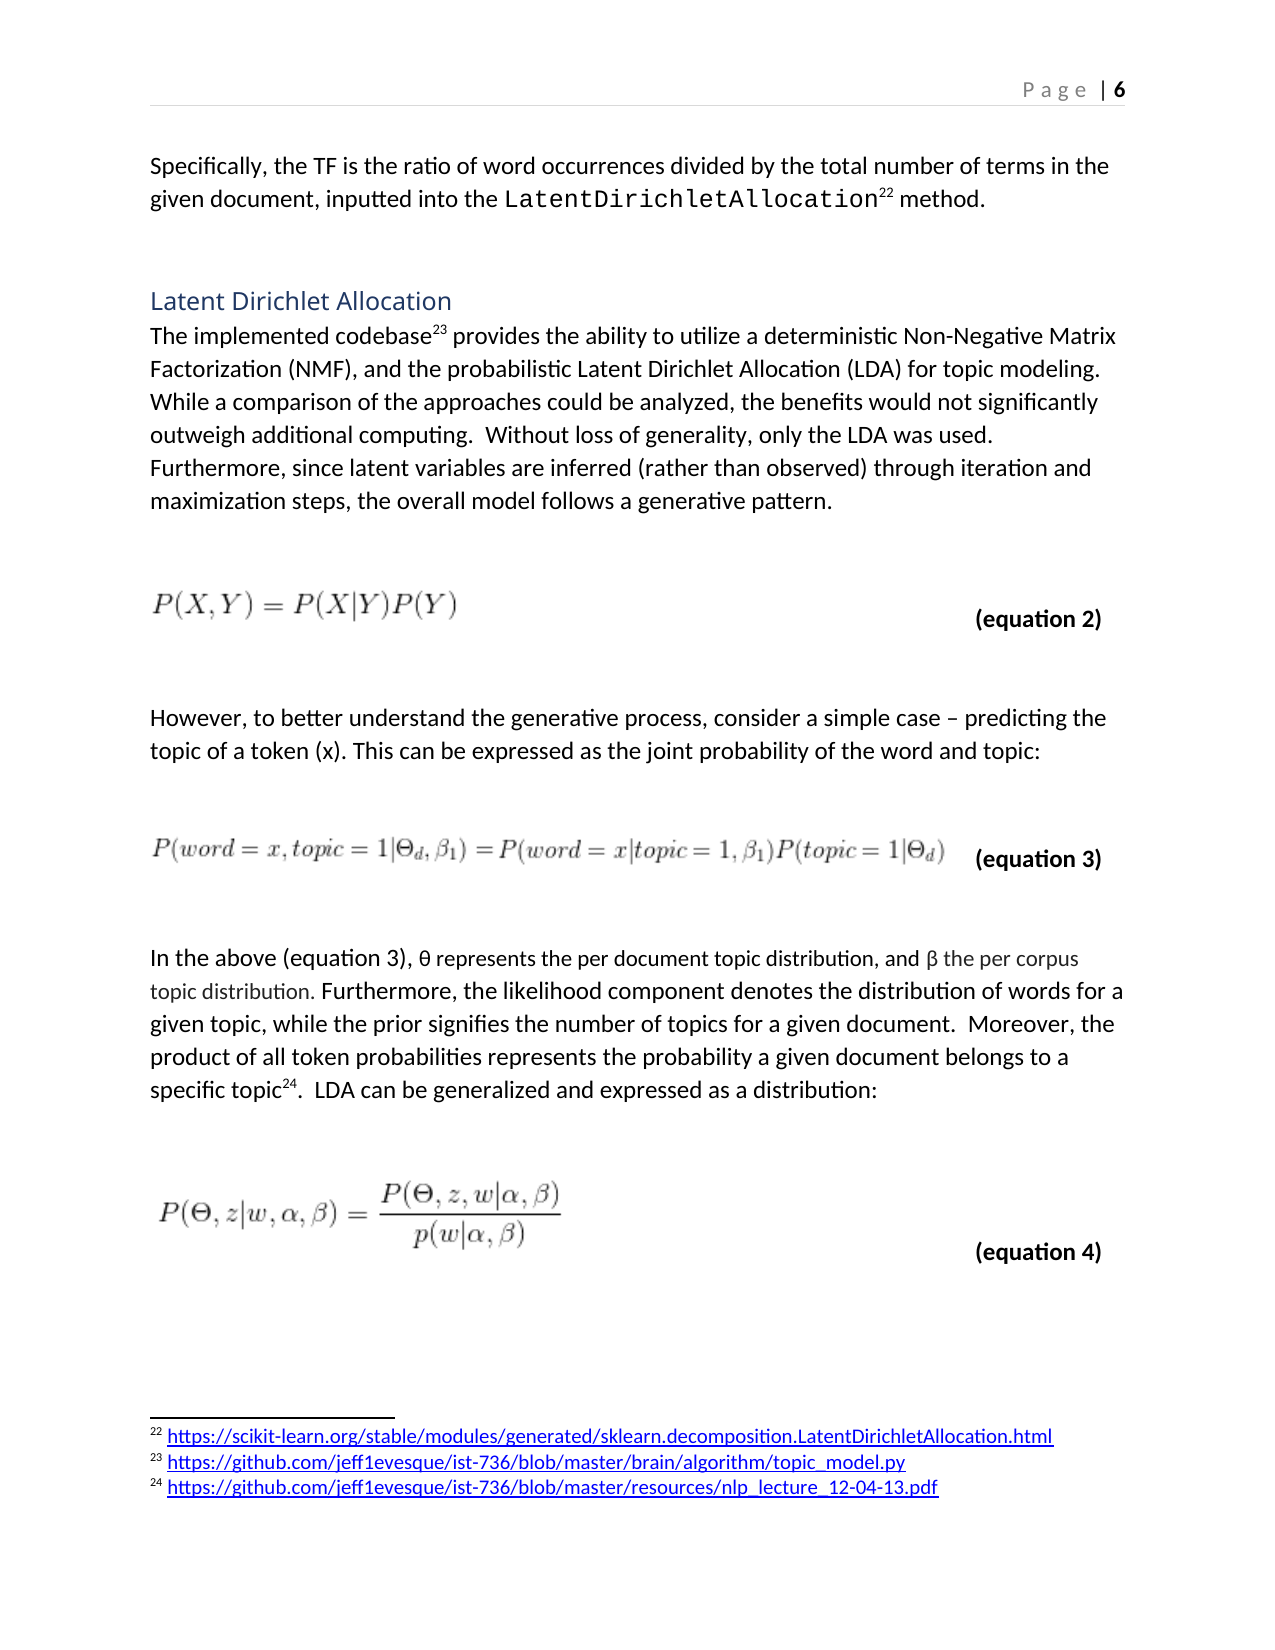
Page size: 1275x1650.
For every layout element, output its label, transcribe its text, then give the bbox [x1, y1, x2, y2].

picture [150, 834, 957, 868]
picture [150, 583, 464, 628]
text However, to better understand the generative process, consider a simple case – predicting the topic of a token (x). This can be expressed as the joint probability of the word and topic: [150, 703, 1125, 766]
text The implemented codebase provides the ability to utilize a deterministic Non-Negative Matrix Factorization (NMF), and the probabilistic Latent Dirichlet Allocation (LDA) for topic modeling. While a comparison of the approaches could be analyzed, the benefits would not significantly outweigh additional computing. Without loss of generality, only the LDA was used. Furthermore, since latent variables are inferred (rather than observed) through iteration and maximization steps, the overall model follows a generative pattern. [150, 320, 1125, 515]
subtitle Latent Dirichlet Allocation [150, 283, 1125, 317]
picture [150, 1173, 569, 1261]
text Specifically, the TF is the ratio of word occurrences divided by the total number of terms in the given document, inputted into the LatentDirichletAllocation method. [150, 150, 1125, 215]
text In the above (equation 3), θ represents the per document topic distribution, and β the per corpus topic distribution. Furthermore, the likelihood component denotes the distribution of words for a given topic, while the prior signifies the number of topics for a given document. Moreover, the product of all token probabilities represents the probability a given document belongs to a specific topic. LDA can be generalized and expressed as a distribution: [150, 942, 1125, 1104]
